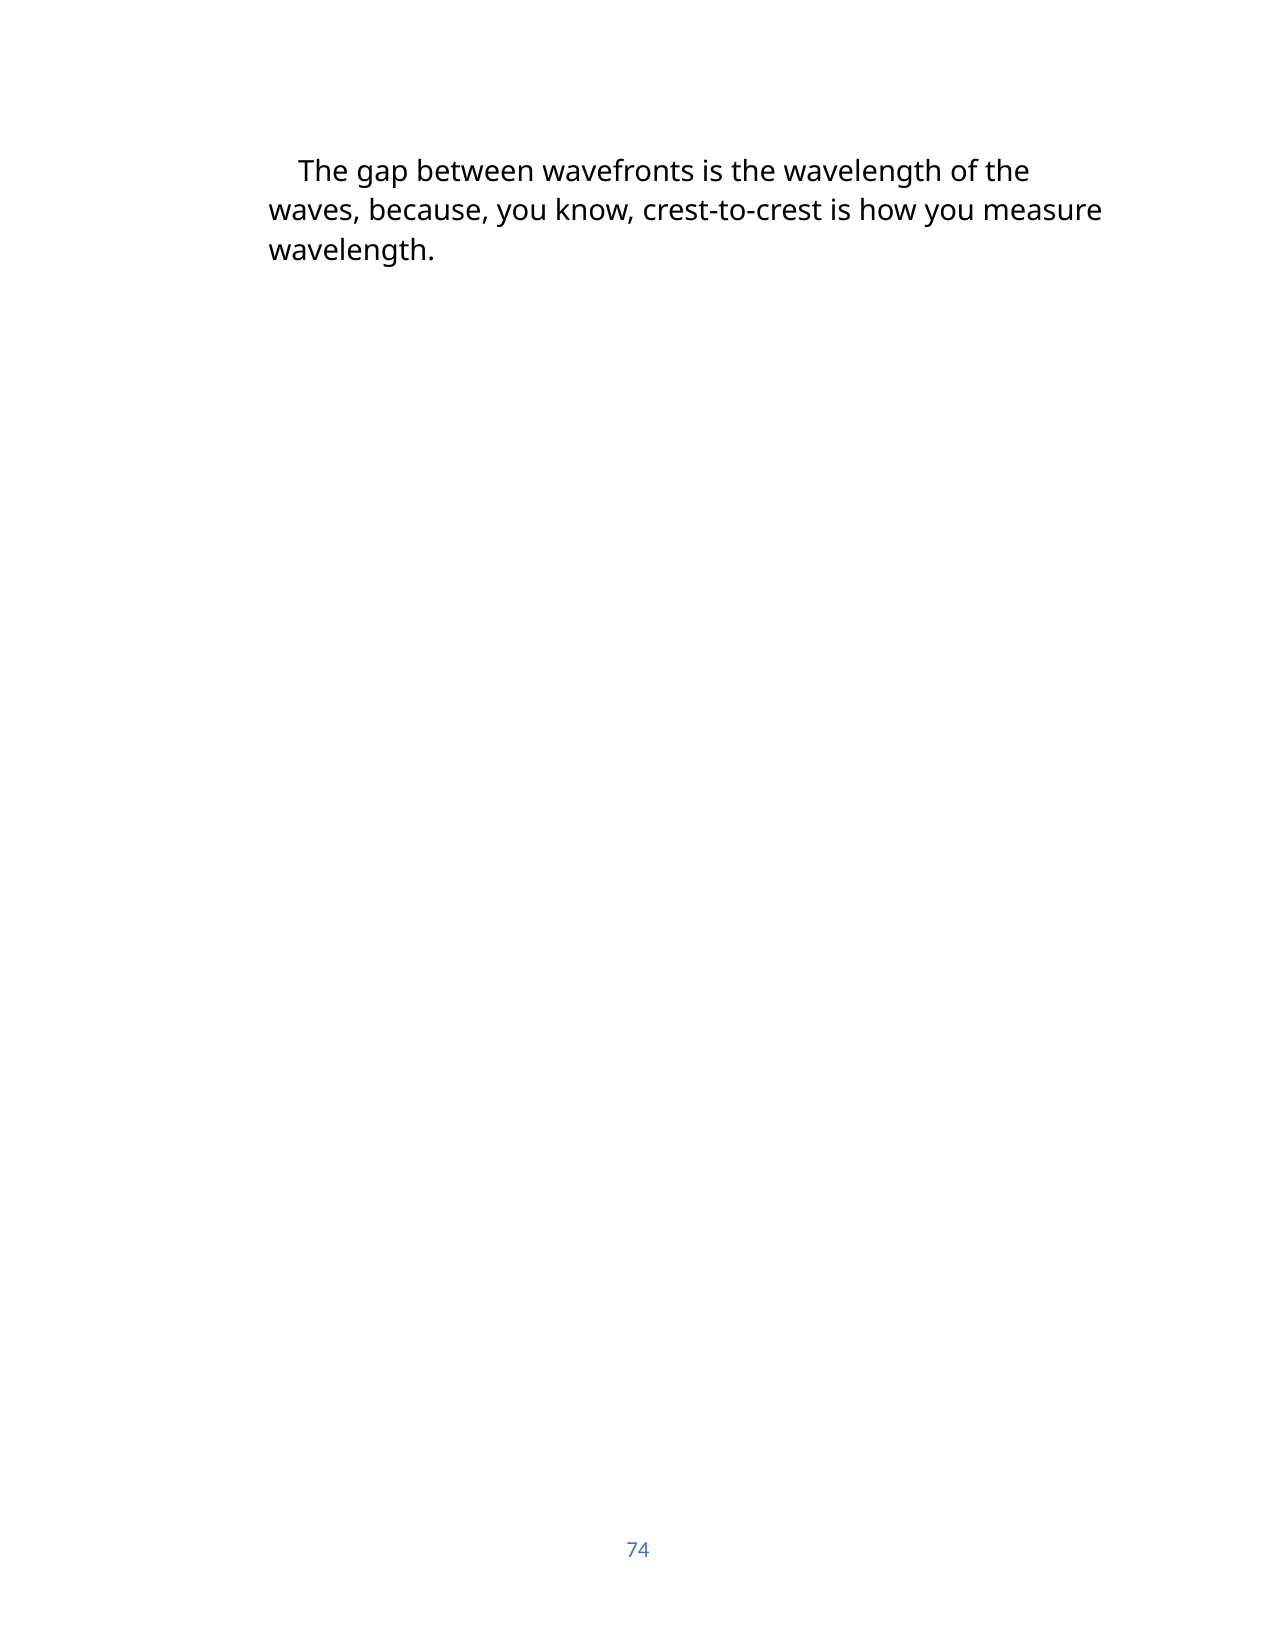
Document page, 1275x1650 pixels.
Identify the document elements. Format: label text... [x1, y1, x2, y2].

text The gap between wavefronts is the wavelength of the waves, because, you know, crest-to-crest is how you measure wavelength. [268, 150, 1125, 269]
